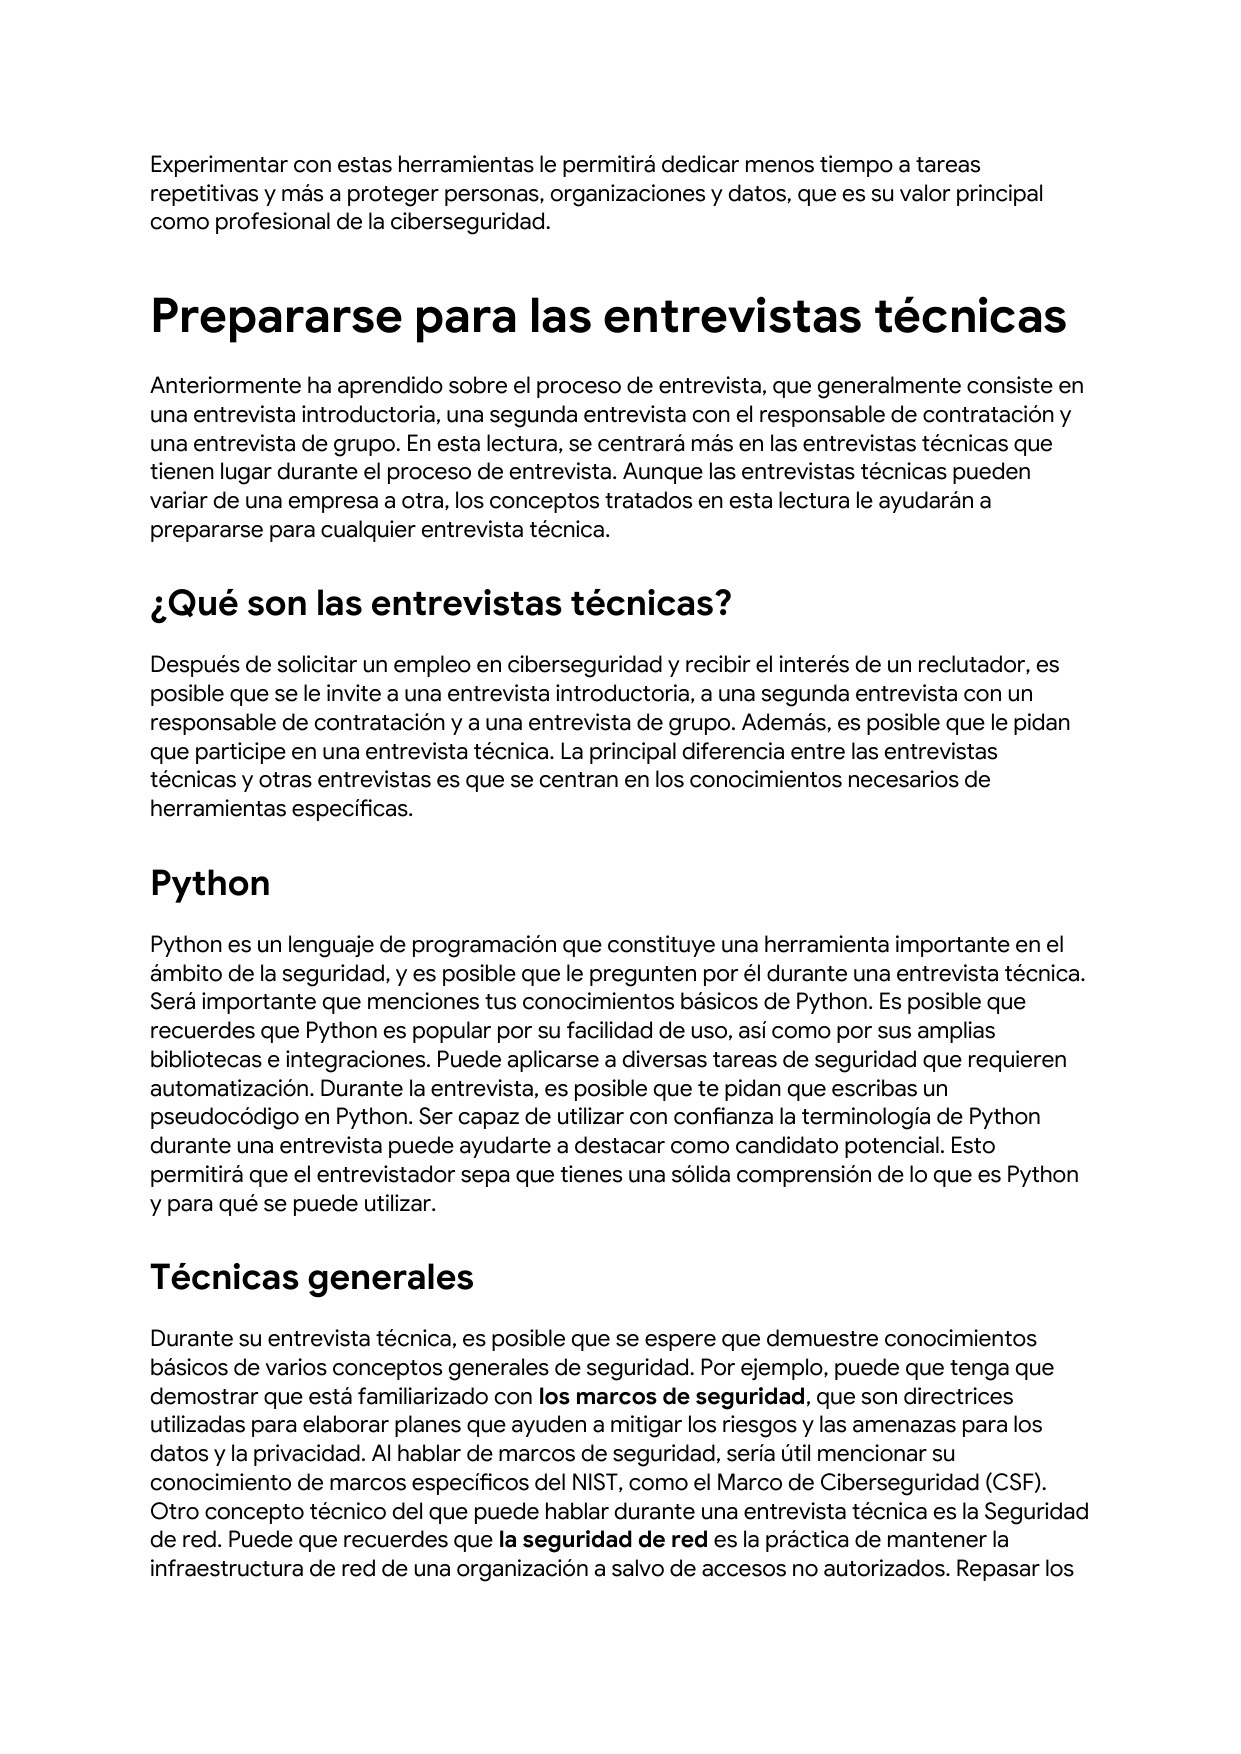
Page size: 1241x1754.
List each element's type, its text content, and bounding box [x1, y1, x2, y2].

text Python es un lenguaje de programación que constituye una herramienta importante en el ámbito de la seguridad, y es posible que le pregunten por él durante una entrevista técnica. Será importante que menciones tus conocimientos básicos de Python. Es posible que recuerdes que Python es popular por su facilidad de uso, así como por sus amplias bibliotecas e integraciones. Puede aplicarse a diversas tareas de seguridad que requieren automatización. Durante la entrevista, es posible que te pidan que escribas un pseudocódigo en Python. Ser capaz de utilizar con confianza la terminología de Python durante una entrevista puede ayudarte a destacar como candidato potencial. Esto permitirá que el entrevistador sepa que tienes una sólida comprensión de lo que es Python y para qué se puede utilizar. [150, 930, 1090, 1217]
text Después de solicitar un empleo en ciberseguridad y recibir el interés de un reclutador, es posible que se le invite a una entrevista introductoria, a una segunda entrevista con un responsable de contratación y a una entrevista de grupo. Además, es posible que le pidan que participe en una entrevista técnica. La principal diferencia entre las entrevistas técnicas y otras entrevistas es que se centran en los conocimientos necesarios de herramientas específicas. [150, 651, 1090, 823]
subtitle ¿Qué son las entrevistas técnicas? [150, 581, 1090, 626]
subtitle Prepararse para las entrevistas técnicas [150, 286, 1090, 346]
subtitle Técnicas generales [150, 1255, 1090, 1299]
text Experimentar con estas herramientas le permitirá dedicar menos tiempo a tareas repetitivas y más a proteger personas, organizaciones y datos, que es su valor principal como profesional de la ciberseguridad. [150, 150, 1090, 236]
subtitle Python [150, 861, 1090, 905]
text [150, 1324, 1090, 1583]
text Anteriormente ha aprendido sobre el proceso de entrevista, que generalmente consiste en una entrevista introductoria, una segunda entrevista con el responsable de contratación y una entrevista de grupo. En esta lectura, se centrará más en las entrevistas técnicas que tienen lugar durante el proceso de entrevista. Aunque las entrevistas técnicas pueden variar de una empresa a otra, los conceptos tratados en esta lectura le ayudarán a prepararse para cualquier entrevista técnica. [150, 371, 1090, 544]
